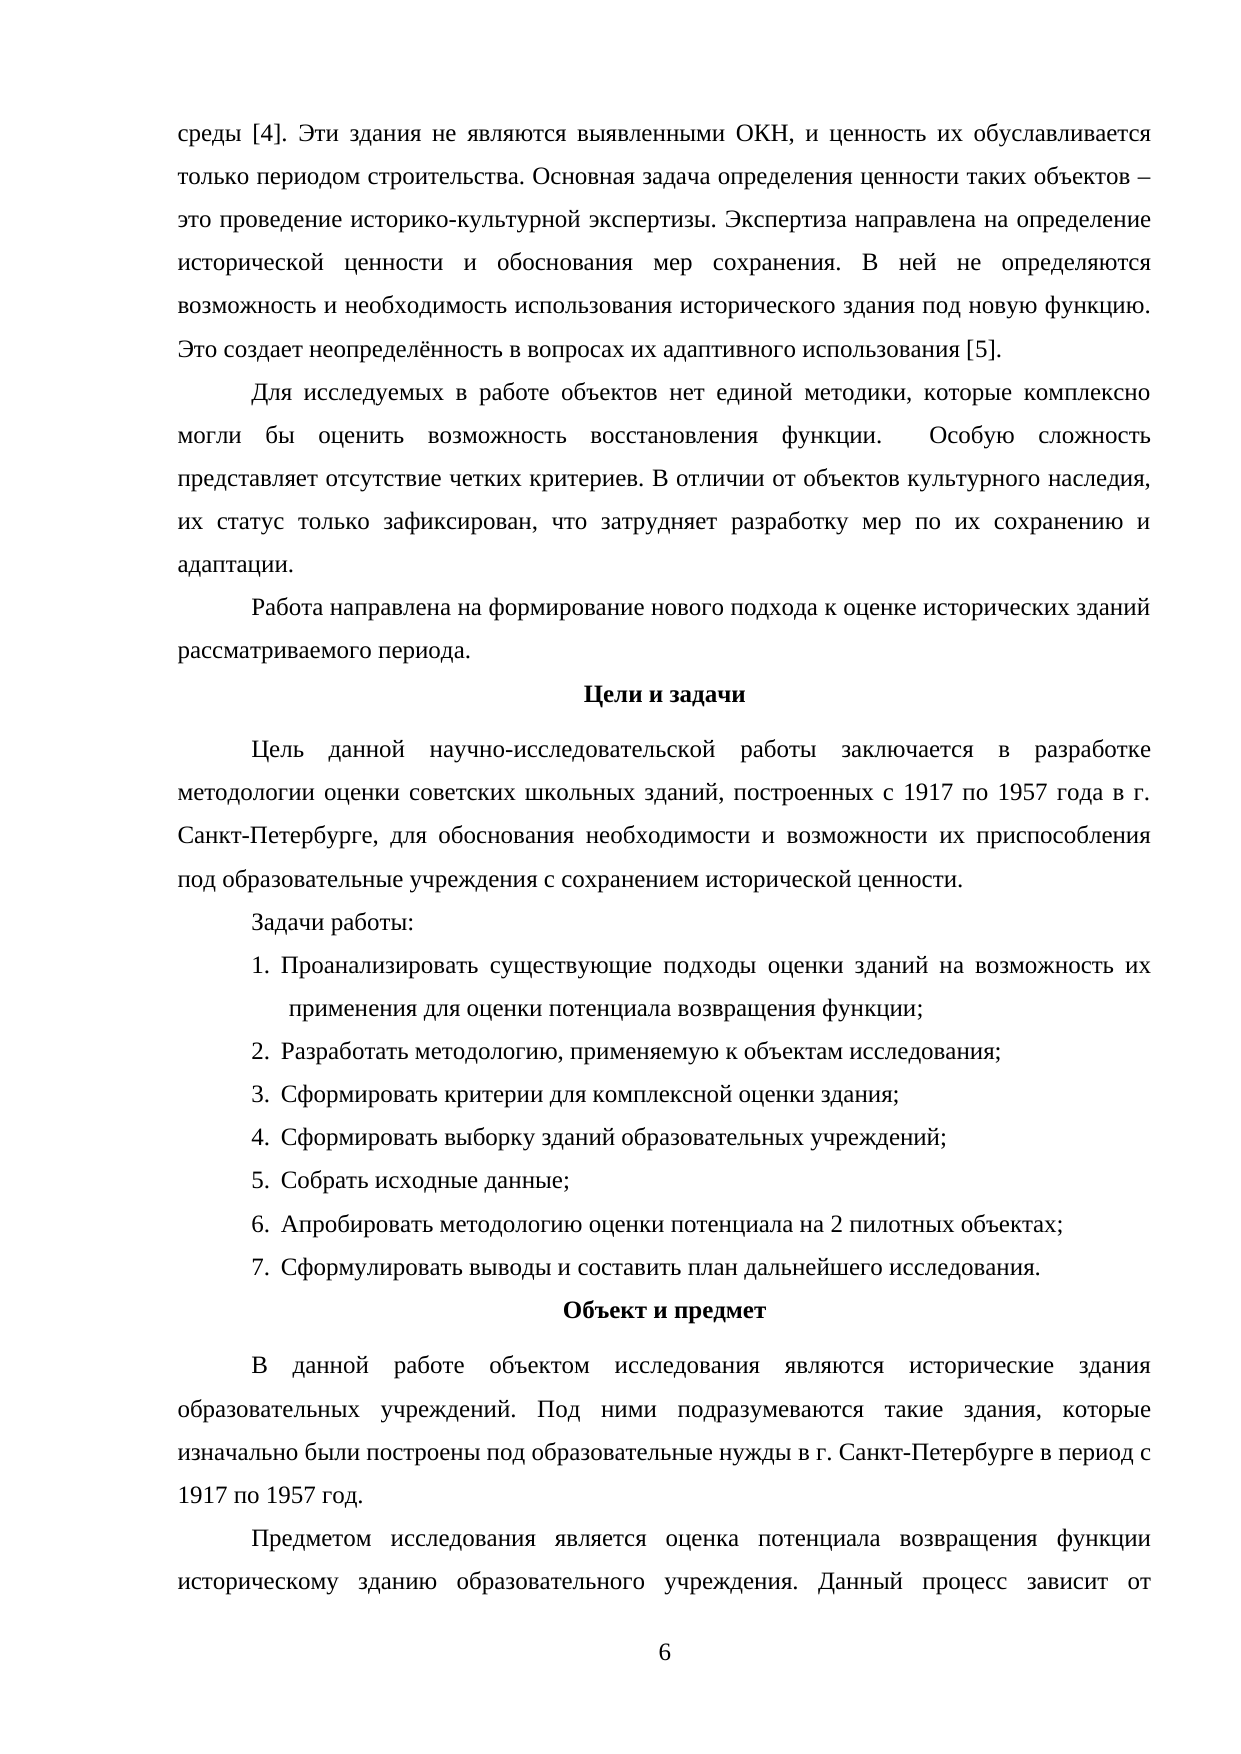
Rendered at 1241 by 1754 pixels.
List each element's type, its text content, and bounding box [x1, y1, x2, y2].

list Разработать методологию, применяемую к объектам исследования; [251, 1036, 1152, 1065]
list Сформировать критерии для комплексной оценки здания; [251, 1079, 1152, 1108]
text Цели и задачи [177, 679, 1152, 707]
list Собрать исходные данные; [251, 1166, 1152, 1194]
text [177, 118, 1152, 362]
text Объект и предмет [177, 1295, 1152, 1324]
text Для исследуемых в работе объектов нет единой методики, которые комплексно могли бы оценить возможность восстановления функции. Особую сложность представляет отсутствие четких критериев. В отличии от объектов культурного наследия, их статус только зафиксирован, что затрудняет разработку мер по их сохранению и адаптации. [177, 377, 1152, 578]
text Задачи работы: [177, 907, 1152, 936]
list Сформировать выборку зданий образовательных учреждений; [251, 1122, 1152, 1151]
text Цель данной научно-исследовательской работы заключается в разработке методологии оценки советских школьных зданий, построенных с 1917 по 1957 года в г. Санкт-Петербурге, для обоснования необходимости и возможности их приспособления под образовательные учреждения с сохранением исторической ценности. [177, 734, 1152, 892]
list Проанализировать существующие подходы оценки зданий на возможность их применения для оценки потенциала возвращения функции; [251, 950, 1152, 1022]
text Работа направлена на формирование нового подхода к оценке исторических зданий рассматриваемого периода. [177, 592, 1152, 664]
list Апробировать методологию оценки потенциала на 2 пилотных объектах; [251, 1209, 1152, 1237]
text В данной работе объектом исследования являются исторические здания образовательных учреждений. Под ними подразумеваются такие здания, которые изначально были построены под образовательные нужды в г. Санкт-Петербурге в период с 1917 по 1957 год. [177, 1351, 1152, 1509]
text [177, 1523, 1152, 1595]
list Сформулировать выводы и составить план дальнейшего исследования. [251, 1252, 1152, 1281]
